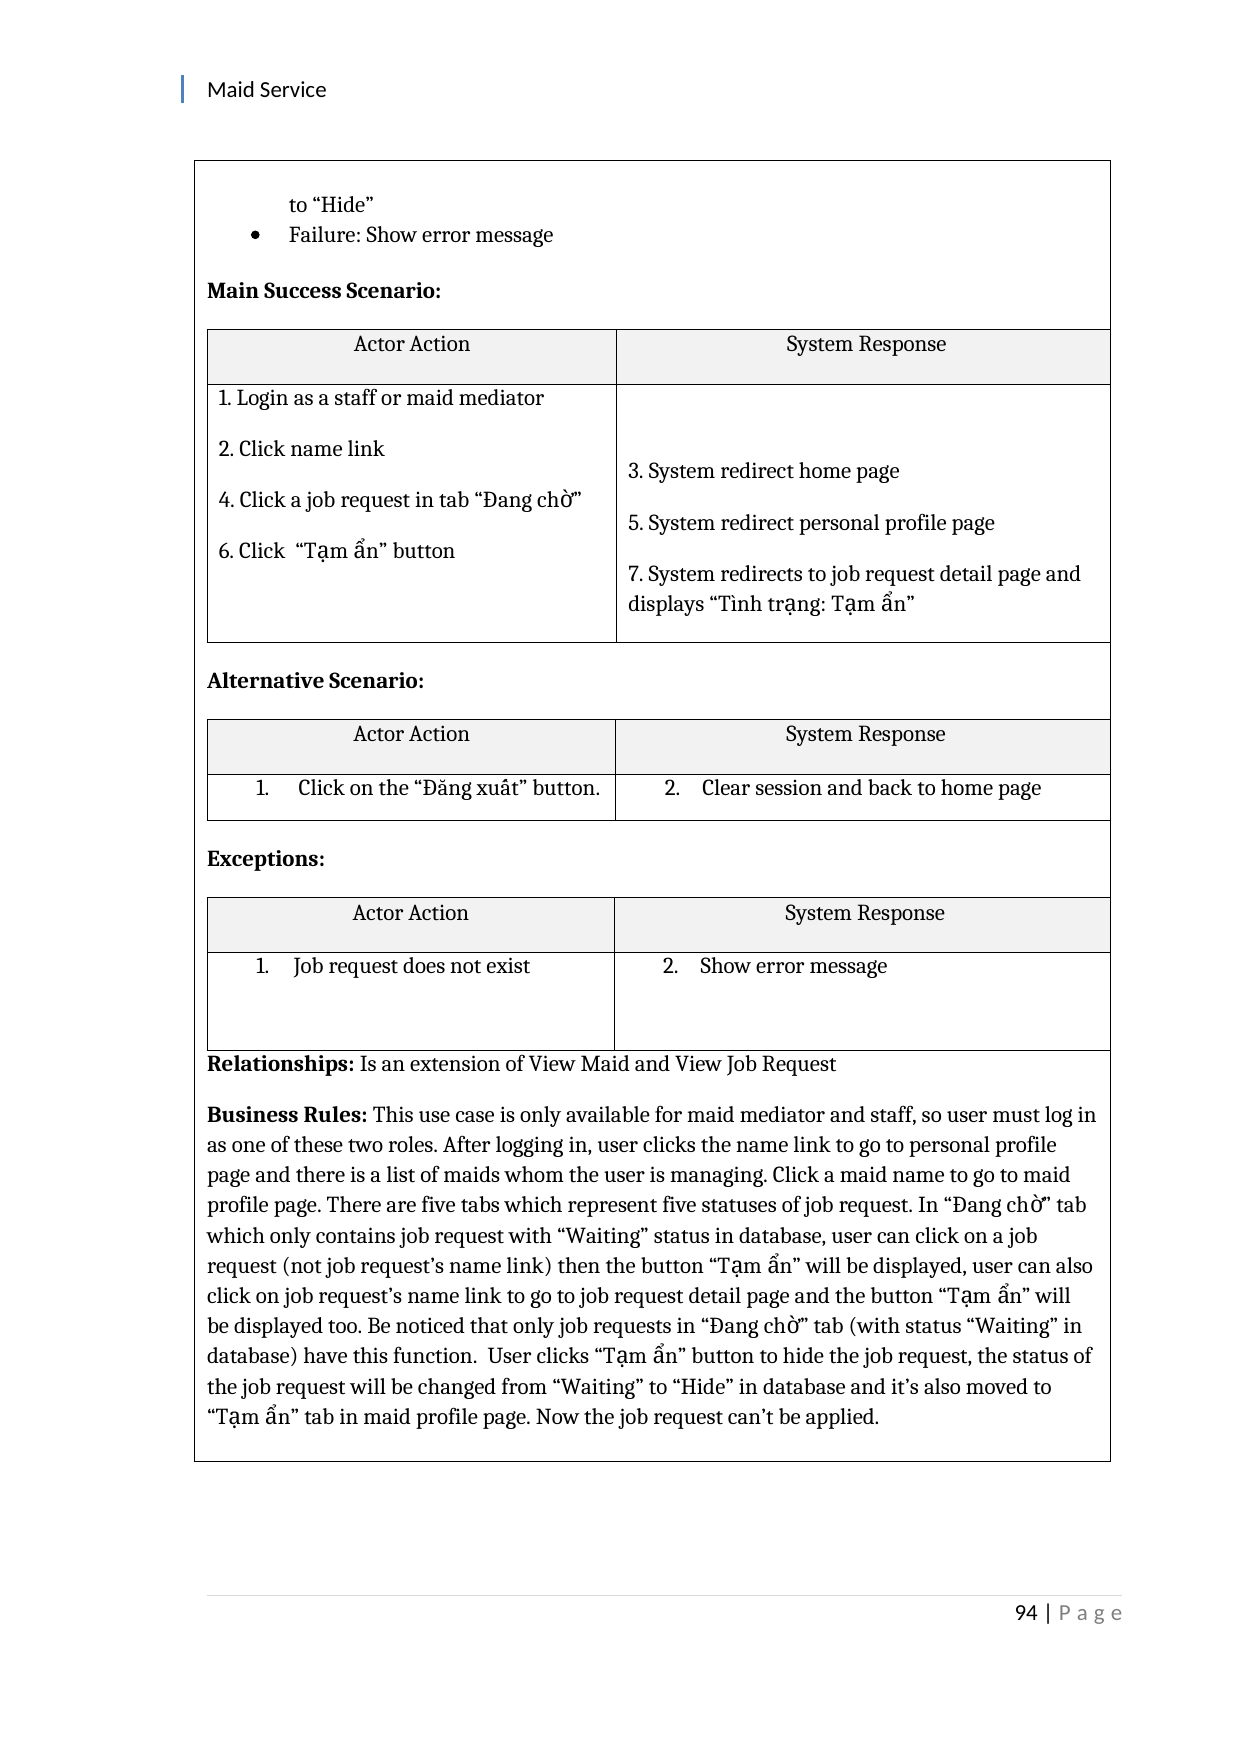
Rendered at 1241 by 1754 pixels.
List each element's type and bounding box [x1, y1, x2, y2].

table_cell [195, 161, 1110, 1461]
